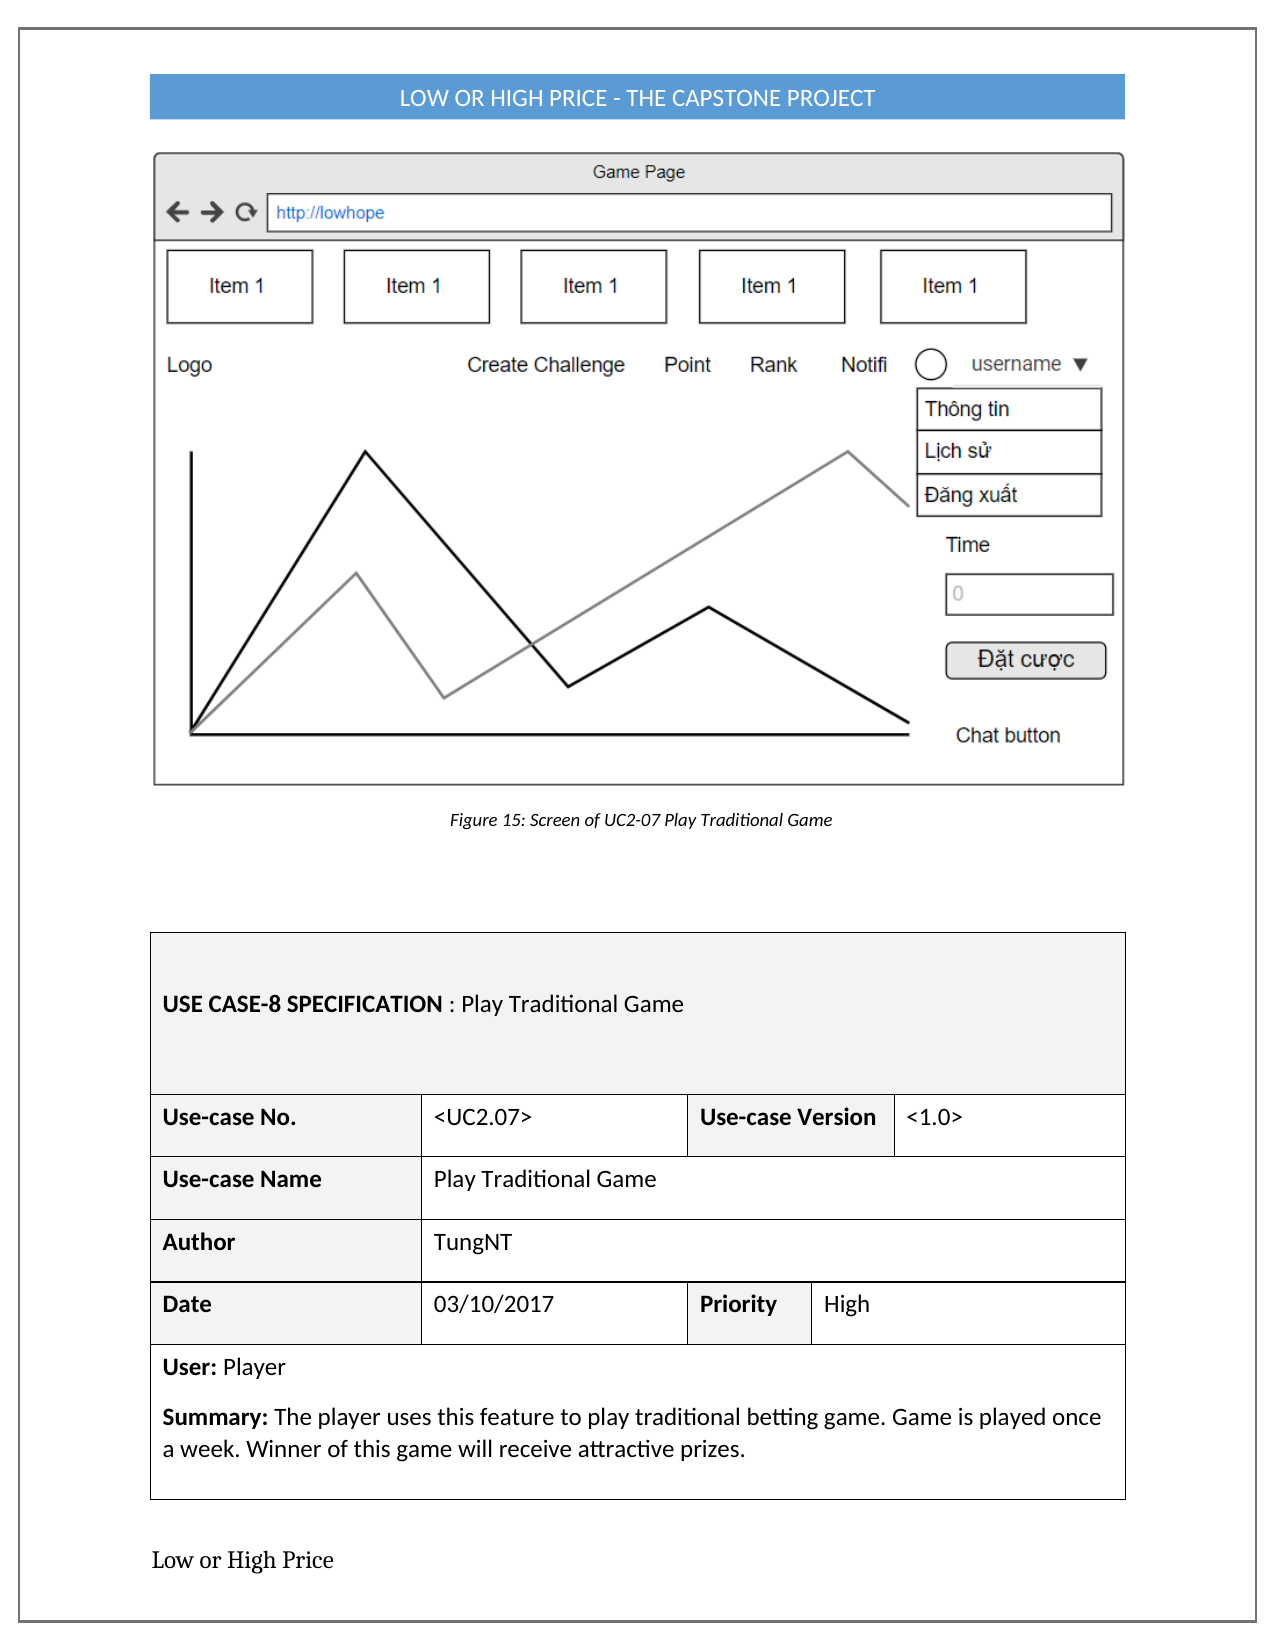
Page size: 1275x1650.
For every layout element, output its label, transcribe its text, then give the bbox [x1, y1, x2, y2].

table_cell Play Traditional Game [422, 1157, 1125, 1219]
table_cell <1.0> [895, 1095, 1125, 1156]
table_cell Date [151, 1283, 421, 1344]
table_cell Author [151, 1220, 421, 1281]
table_cell 03/10/2017 [422, 1283, 687, 1344]
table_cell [151, 1345, 1125, 1499]
table_cell High [812, 1283, 1125, 1344]
table_cell Use-case Name [151, 1157, 421, 1219]
picture [150, 150, 1125, 789]
table_cell Use-case No. [151, 1095, 421, 1156]
table_header USE CASE-8 SPECIFICATION : Play Traditional Game [151, 933, 1125, 1094]
table_cell TungNT [422, 1220, 1125, 1281]
text Figure 15: Screen of UC2-07 Play Traditional Game [375, 808, 1125, 831]
table_cell <UC2.07> [422, 1095, 687, 1156]
table_cell Use-case Version [688, 1095, 894, 1156]
table_cell Priority [688, 1283, 811, 1344]
